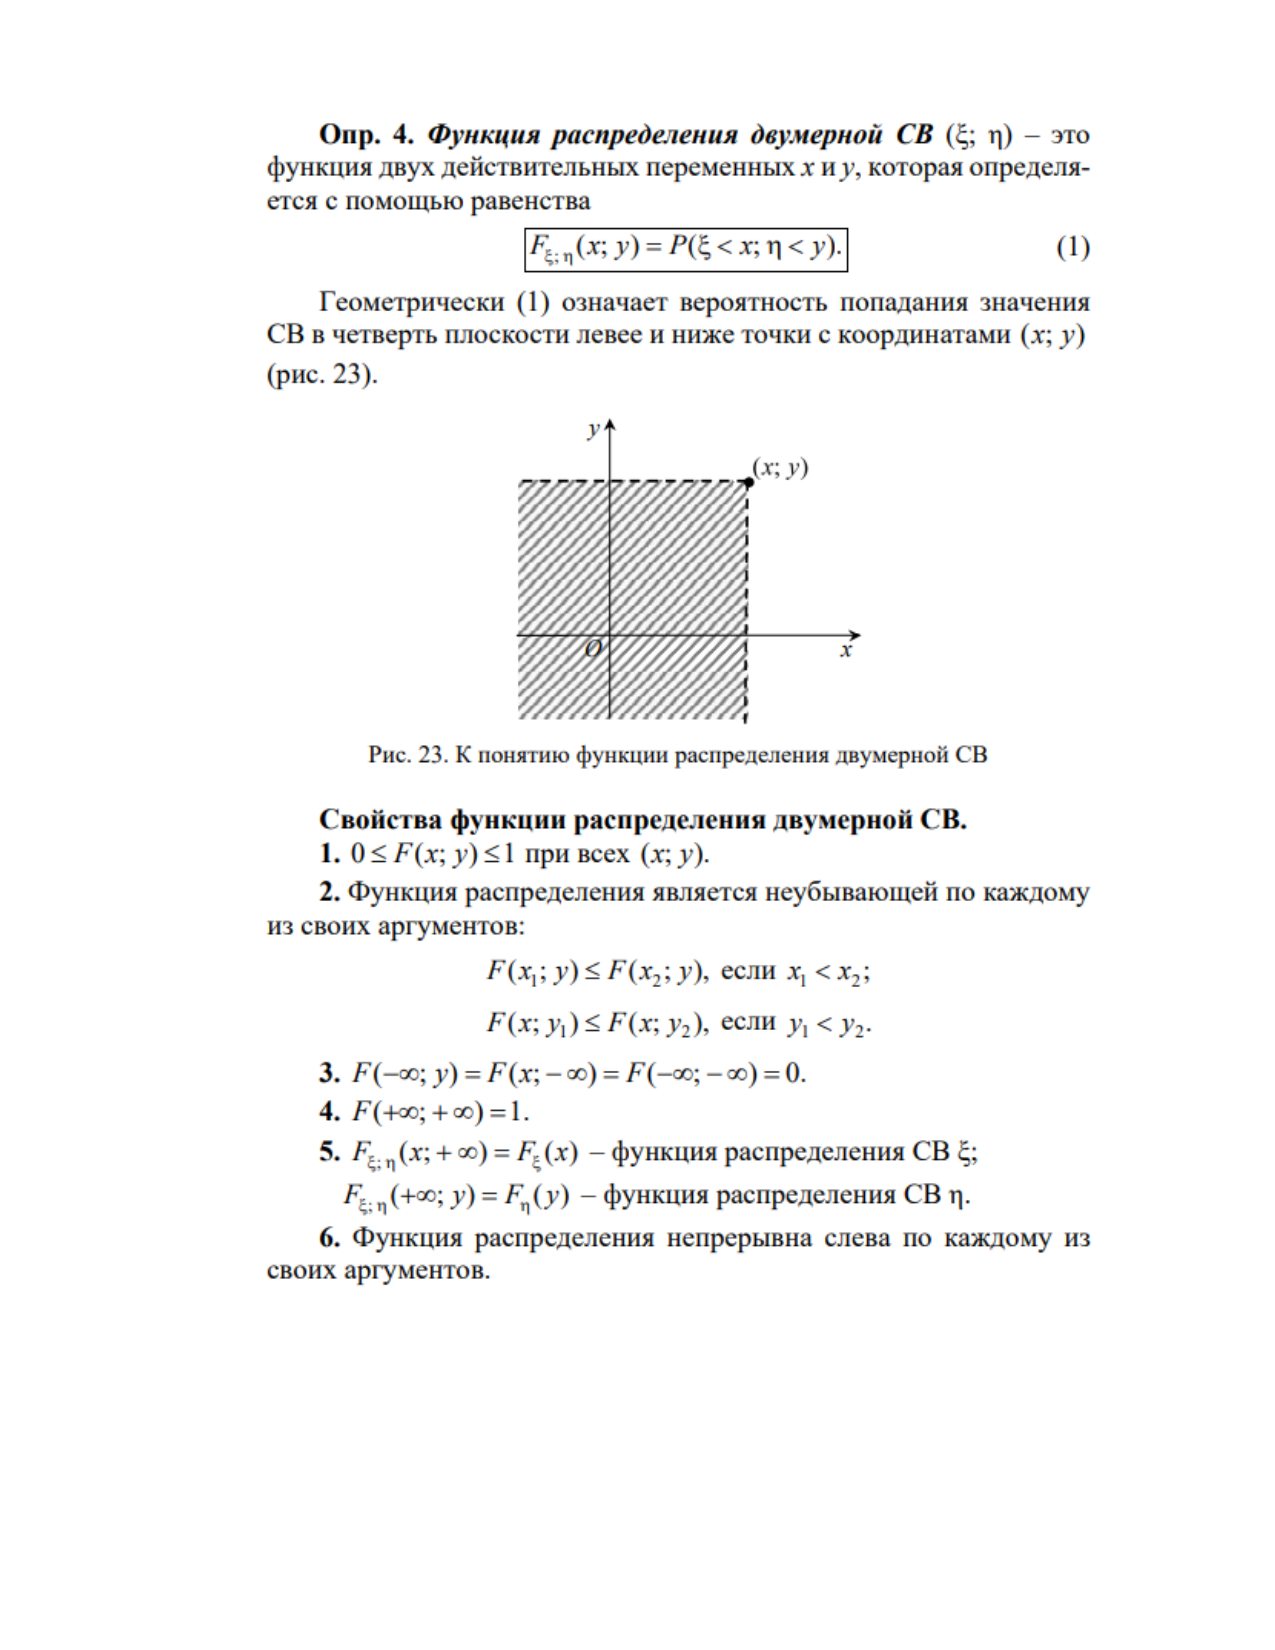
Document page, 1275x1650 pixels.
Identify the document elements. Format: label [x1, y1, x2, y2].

picture [260, 118, 1104, 1297]
